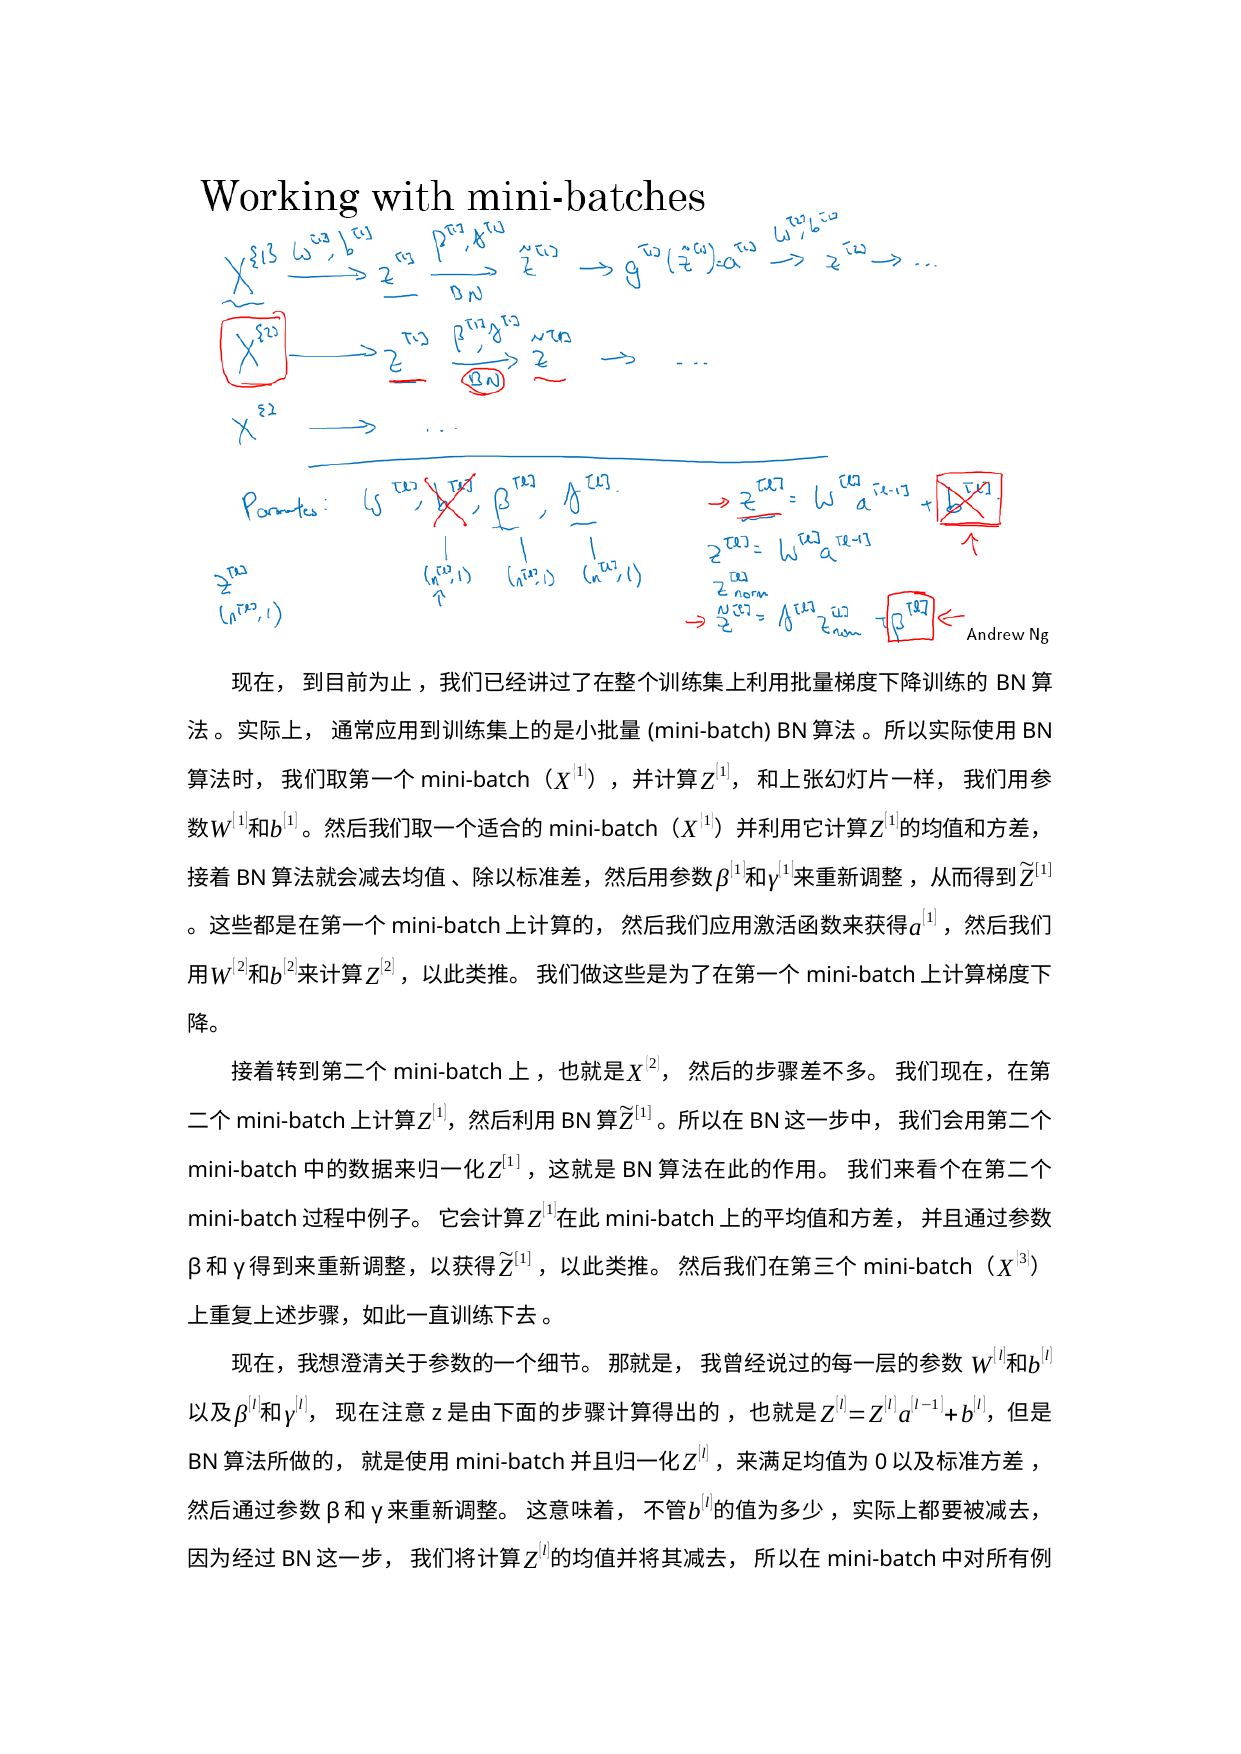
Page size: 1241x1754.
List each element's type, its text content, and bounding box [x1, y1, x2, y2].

picture [187, 167, 1053, 645]
list 接着转到第二个mini-batch上 ，也就是， 然后的步骤差不多。 我们现在，在第二个mini-batch上计算，然后利用BN算 。所以在BN这一步中， 我们会用第二个mini-batch中的数据来归一化 ，这就是BN算法在此的作用。 我们来看个在第二个mini-batch过程中例子。 它会计算在此mini-batch上的平均值和方差， 并且通过参数β和γ得到来重新调整，以获得 ，以此类推。 然后我们在第三个mini-batch（）上重复上述步骤，如此一直训练下去 。 [187, 1054, 1053, 1330]
list 现在， 到目前为止 ，我们已经讲过了在整个训练集上利用批量梯度下降训练的BN算法 。实际上， 通常应用到训练集上的是小批量 (mini-batch) BN算法 。所以实际使用BN算法时， 我们取第一个mini-batch（），并计算， 和上张幻灯片一样， 我们用参数和 。然后我们取一个适合的mini-batch（）并利用它计算的均值和方差， 接着BN算法就会减去均值 、除以标准差，然后用参数和来重新调整 ，从而得到 。这些都是在第一个mini-batch上计算的， 然后我们应用激活函数来获得 ，然后我们用和来计算 ，以此类推。 我们做这些是为了在第一个mini-batch上计算梯度下降。 [187, 664, 1053, 1038]
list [187, 1346, 1053, 1573]
